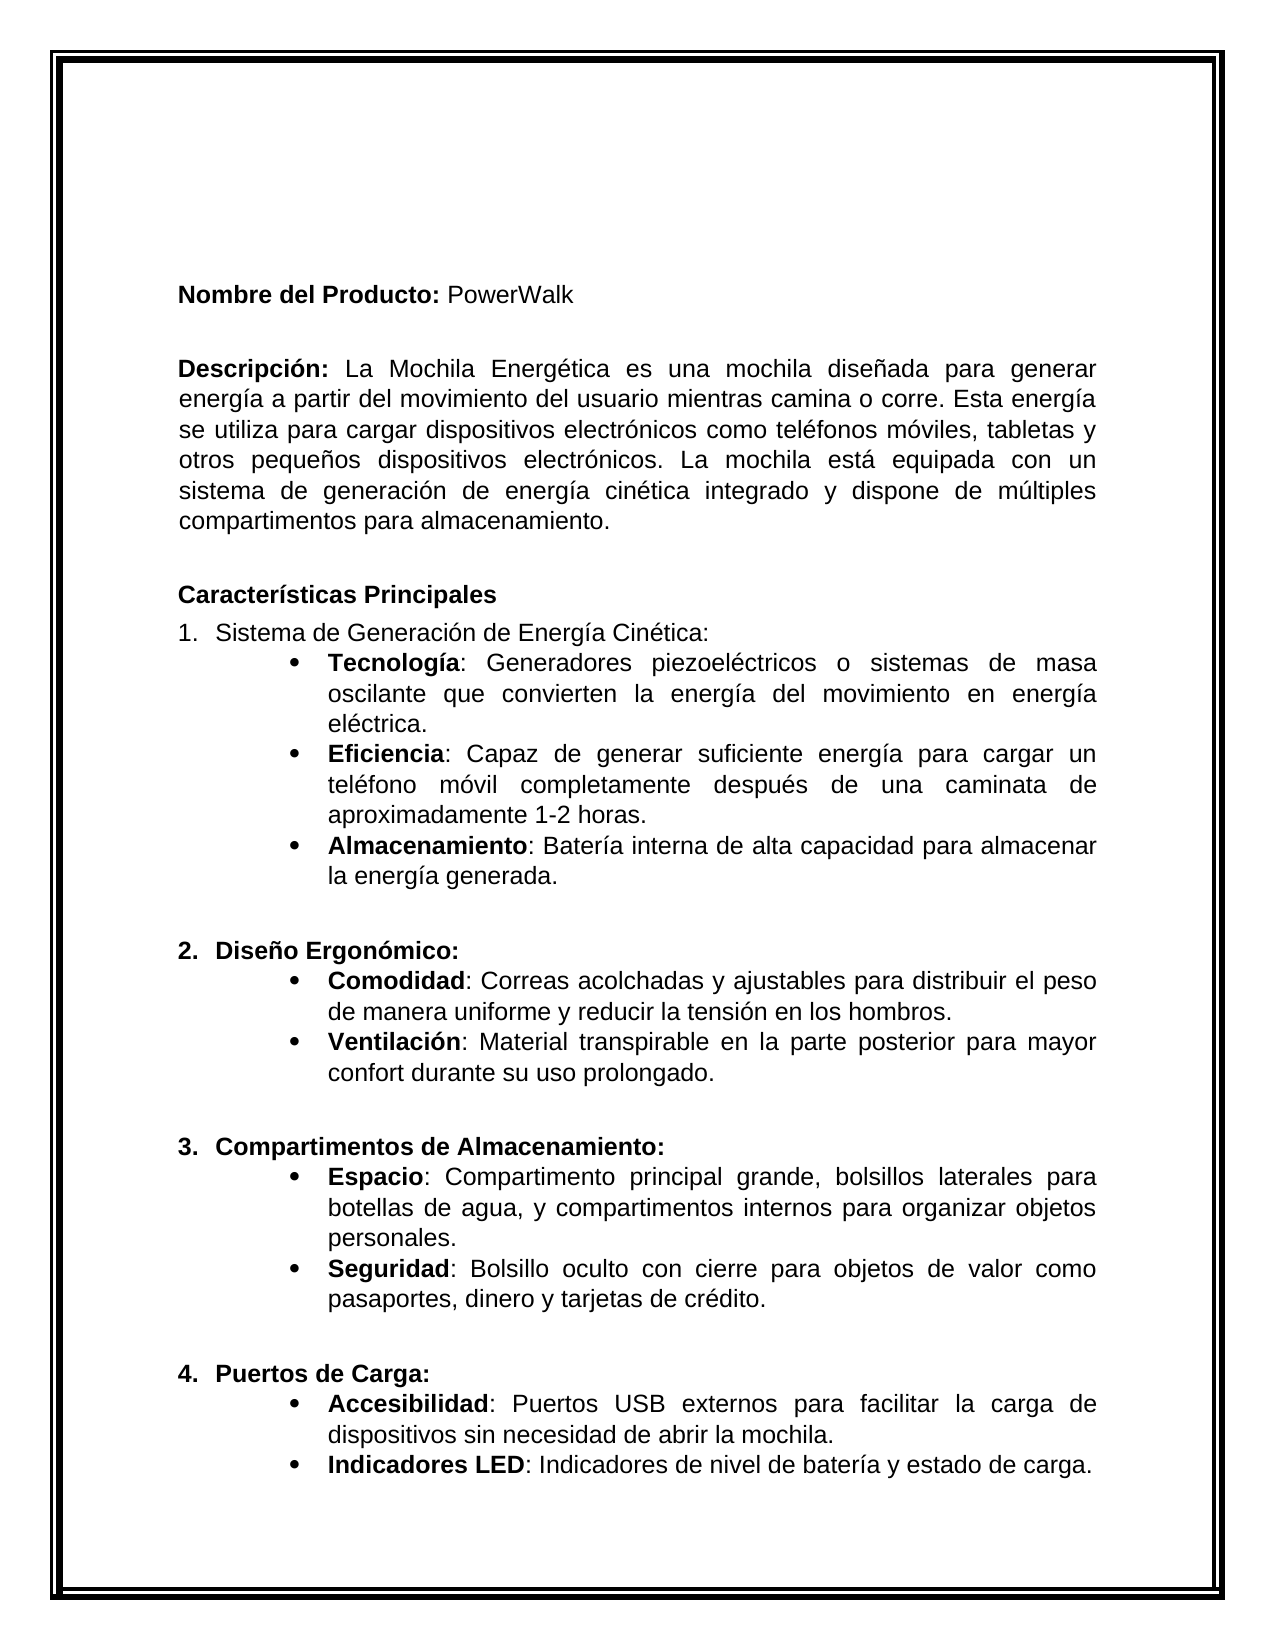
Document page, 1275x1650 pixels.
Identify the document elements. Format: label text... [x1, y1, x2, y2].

list Compartimentos de Almacenamiento: [178, 1132, 1098, 1161]
list Accesibilidad: Puertos USB externos para facilitar la carga de dispositivos sin necesidad de abrir la mochila. [290, 1389, 1098, 1448]
list Almacenamiento: Batería interna de alta capacidad para almacenar la energía generada. [290, 831, 1098, 890]
list Diseño Ergonómico: [178, 936, 1098, 964]
text Características Principales [178, 581, 1098, 609]
text Descripción: La Mochila Energética es una mochila diseñada para generar energía a partir del movimiento del usuario mientras camina o corre. Esta energía se utiliza para cargar dispositivos electrónicos como teléfonos móviles, tabletas y otros pequeños dispositivos electrónicos. La mochila está equipada con un sistema de generación de energía cinética integrado y dispone de múltiples compartimentos para almacenamiento. [178, 354, 1098, 535]
list Seguridad: Bolsillo oculto con cierre para objetos de valor como pasaportes, dinero y tarjetas de crédito. [290, 1254, 1098, 1313]
list Sistema de Generación de Energía Cinética: [178, 618, 1098, 646]
list Tecnología: Generadores piezoeléctricos o sistemas de masa oscilante que convierten la energía del movimiento en energía eléctrica. [290, 648, 1098, 738]
list Ventilación: Material transpirable en la parte posterior para mayor confort durante su uso prolongado. [290, 1027, 1098, 1086]
list Comodidad: Correas acolchadas y ajustables para distribuir el peso de manera uniforme y reducir la tensión en los hombros. [290, 966, 1098, 1025]
text Nombre del Producto: PowerWalk [178, 280, 1098, 308]
list Espacio: Compartimento principal grande, bolsillos laterales para botellas de agua, y compartimentos internos para organizar objetos personales. [290, 1162, 1098, 1252]
list Eficiencia: Capaz de generar suficiente energía para cargar un teléfono móvil completamente después de una caminata de aproximadamente 1-2 horas. [290, 739, 1098, 829]
list Indicadores LED: Indicadores de nivel de batería y estado de carga. [290, 1450, 1098, 1479]
list Puertos de Carga: [178, 1359, 1098, 1387]
